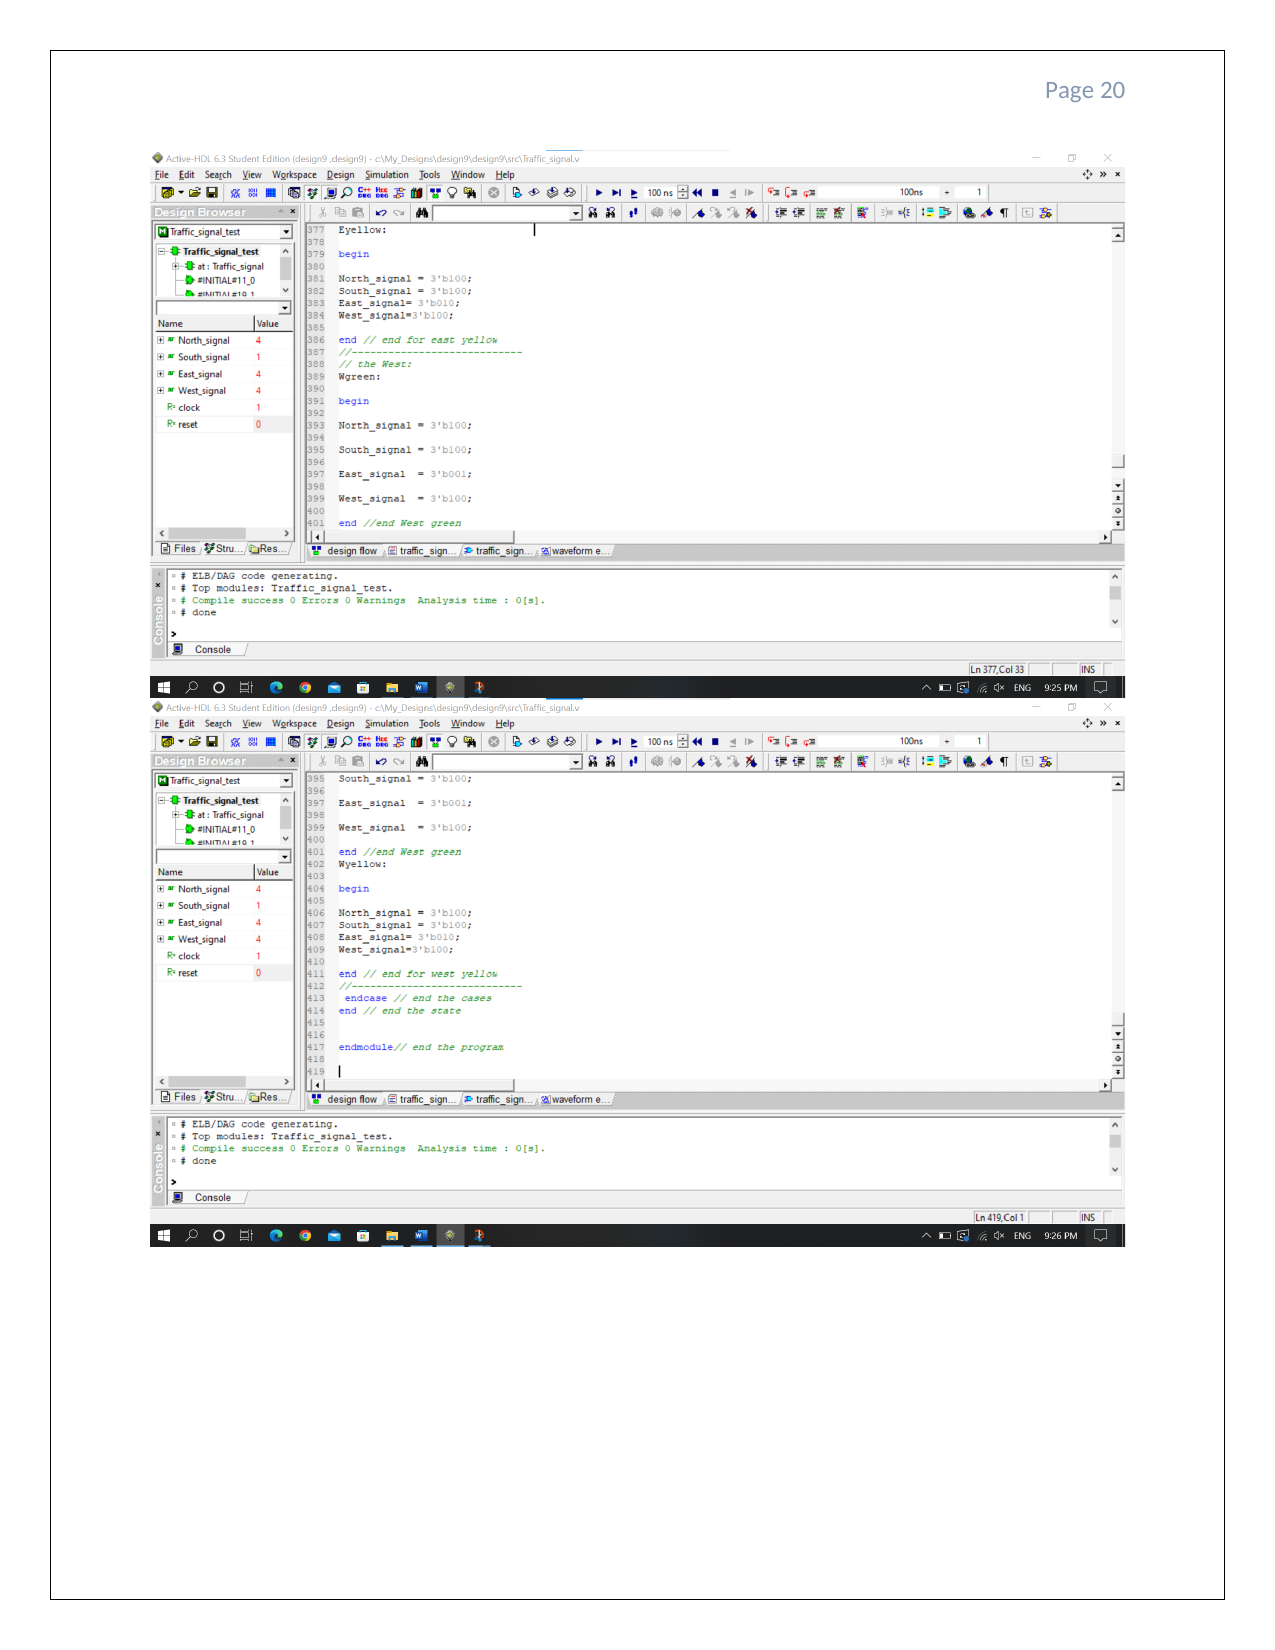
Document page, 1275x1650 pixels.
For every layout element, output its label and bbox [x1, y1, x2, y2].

picture [150, 150, 1125, 1247]
